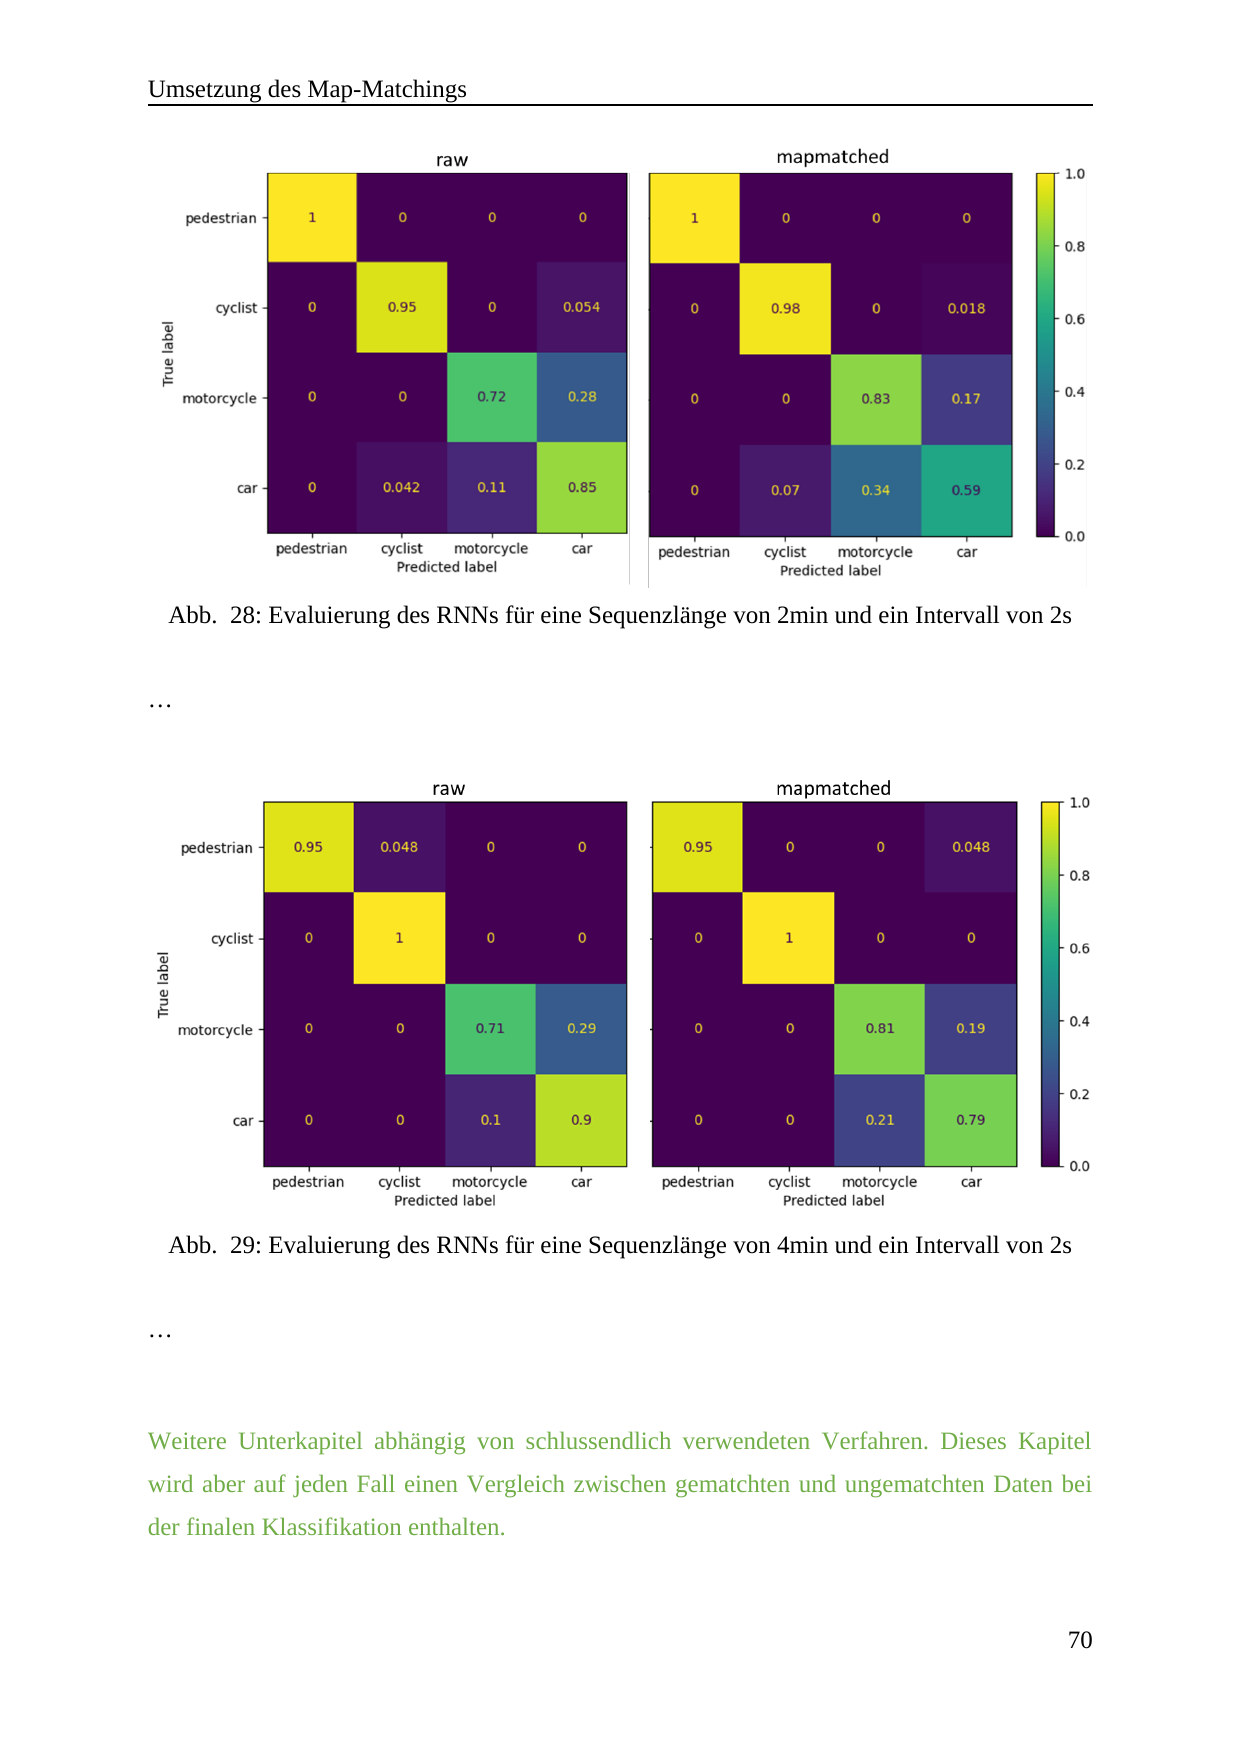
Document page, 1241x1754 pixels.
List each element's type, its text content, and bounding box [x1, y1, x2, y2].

picture [148, 777, 1092, 1218]
text Weitere Unterkapitel abhängig von schlussendlich verwendeten Verfahren. Dieses Kapitel wird aber auf jeden Fall einen Vergleich zwischen gematchten und ungematchten Daten bei der finalen Klassifikation enthalten. [148, 1426, 1093, 1541]
picture [153, 147, 1087, 588]
text … [148, 684, 1093, 713]
text … [148, 1314, 1093, 1343]
